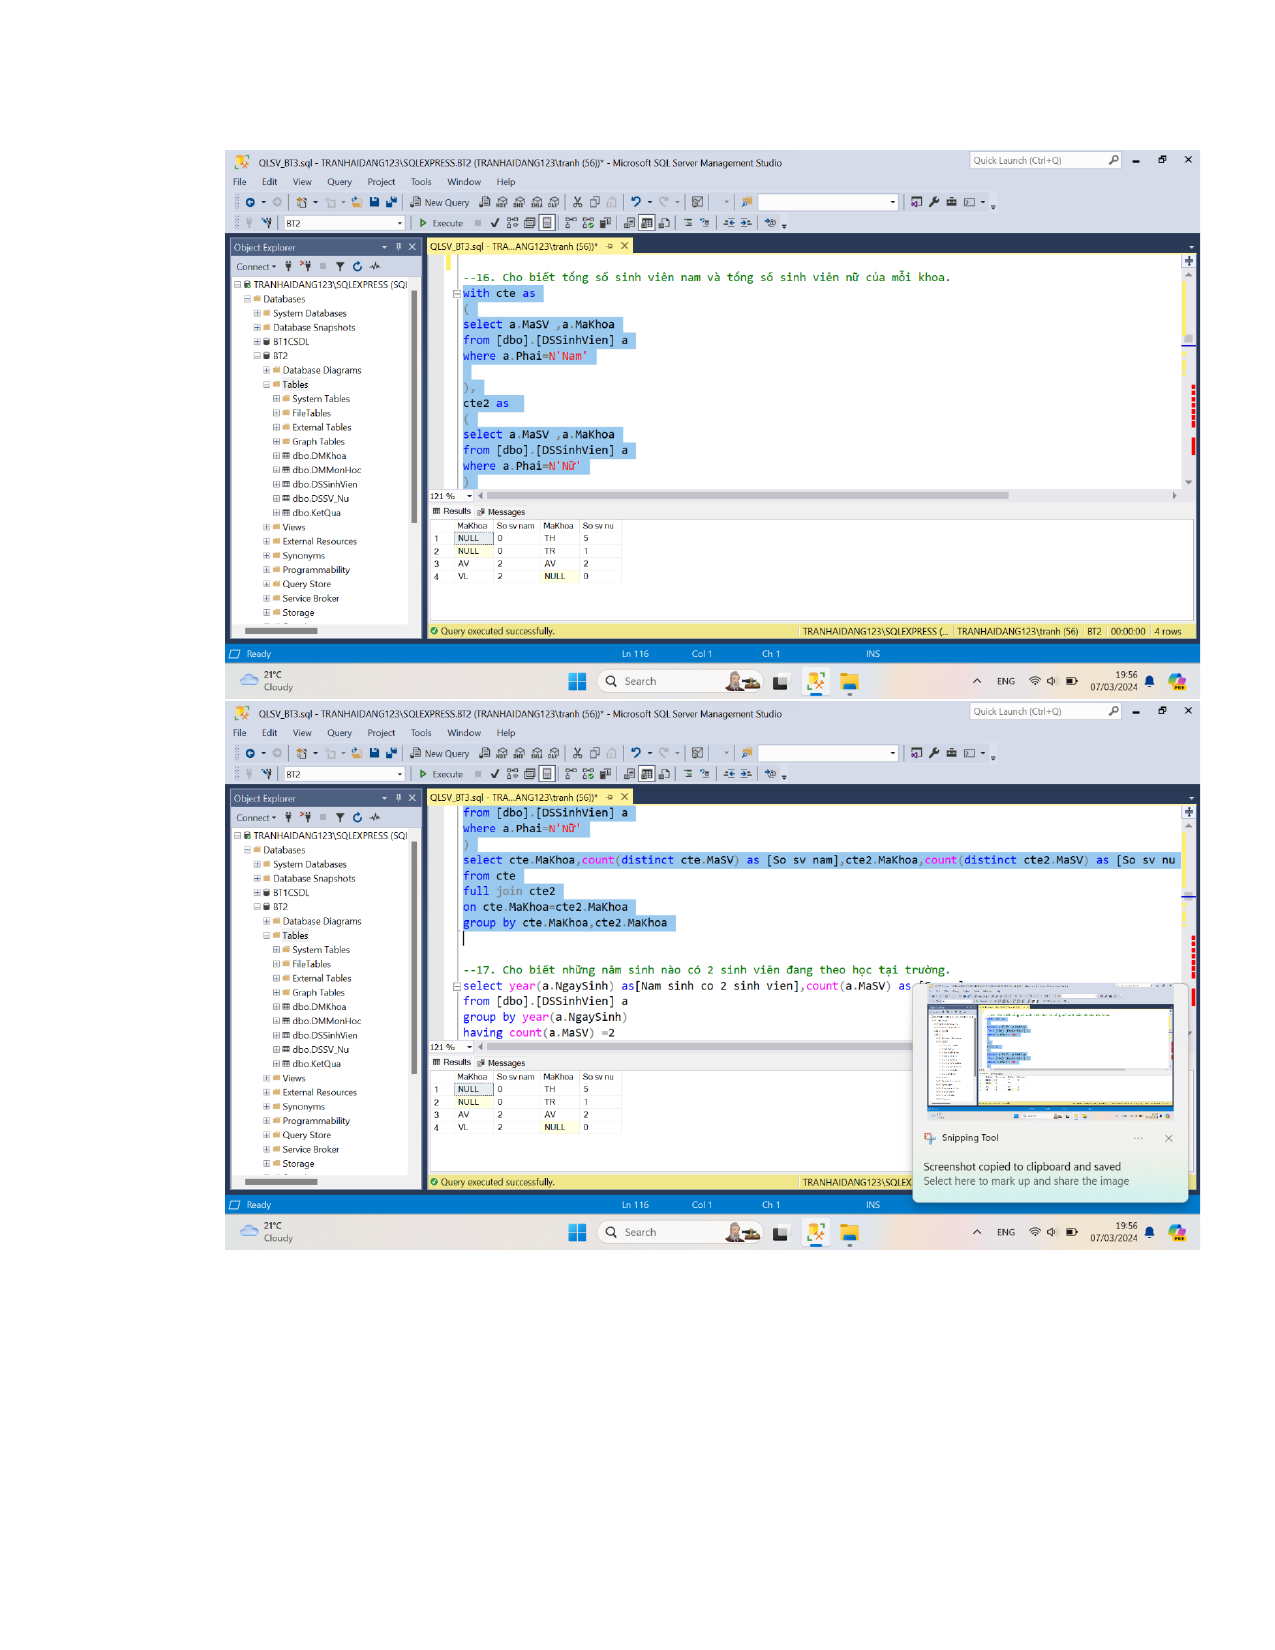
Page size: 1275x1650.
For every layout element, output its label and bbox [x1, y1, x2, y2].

picture [225, 150, 1200, 699]
picture [225, 701, 1200, 1250]
